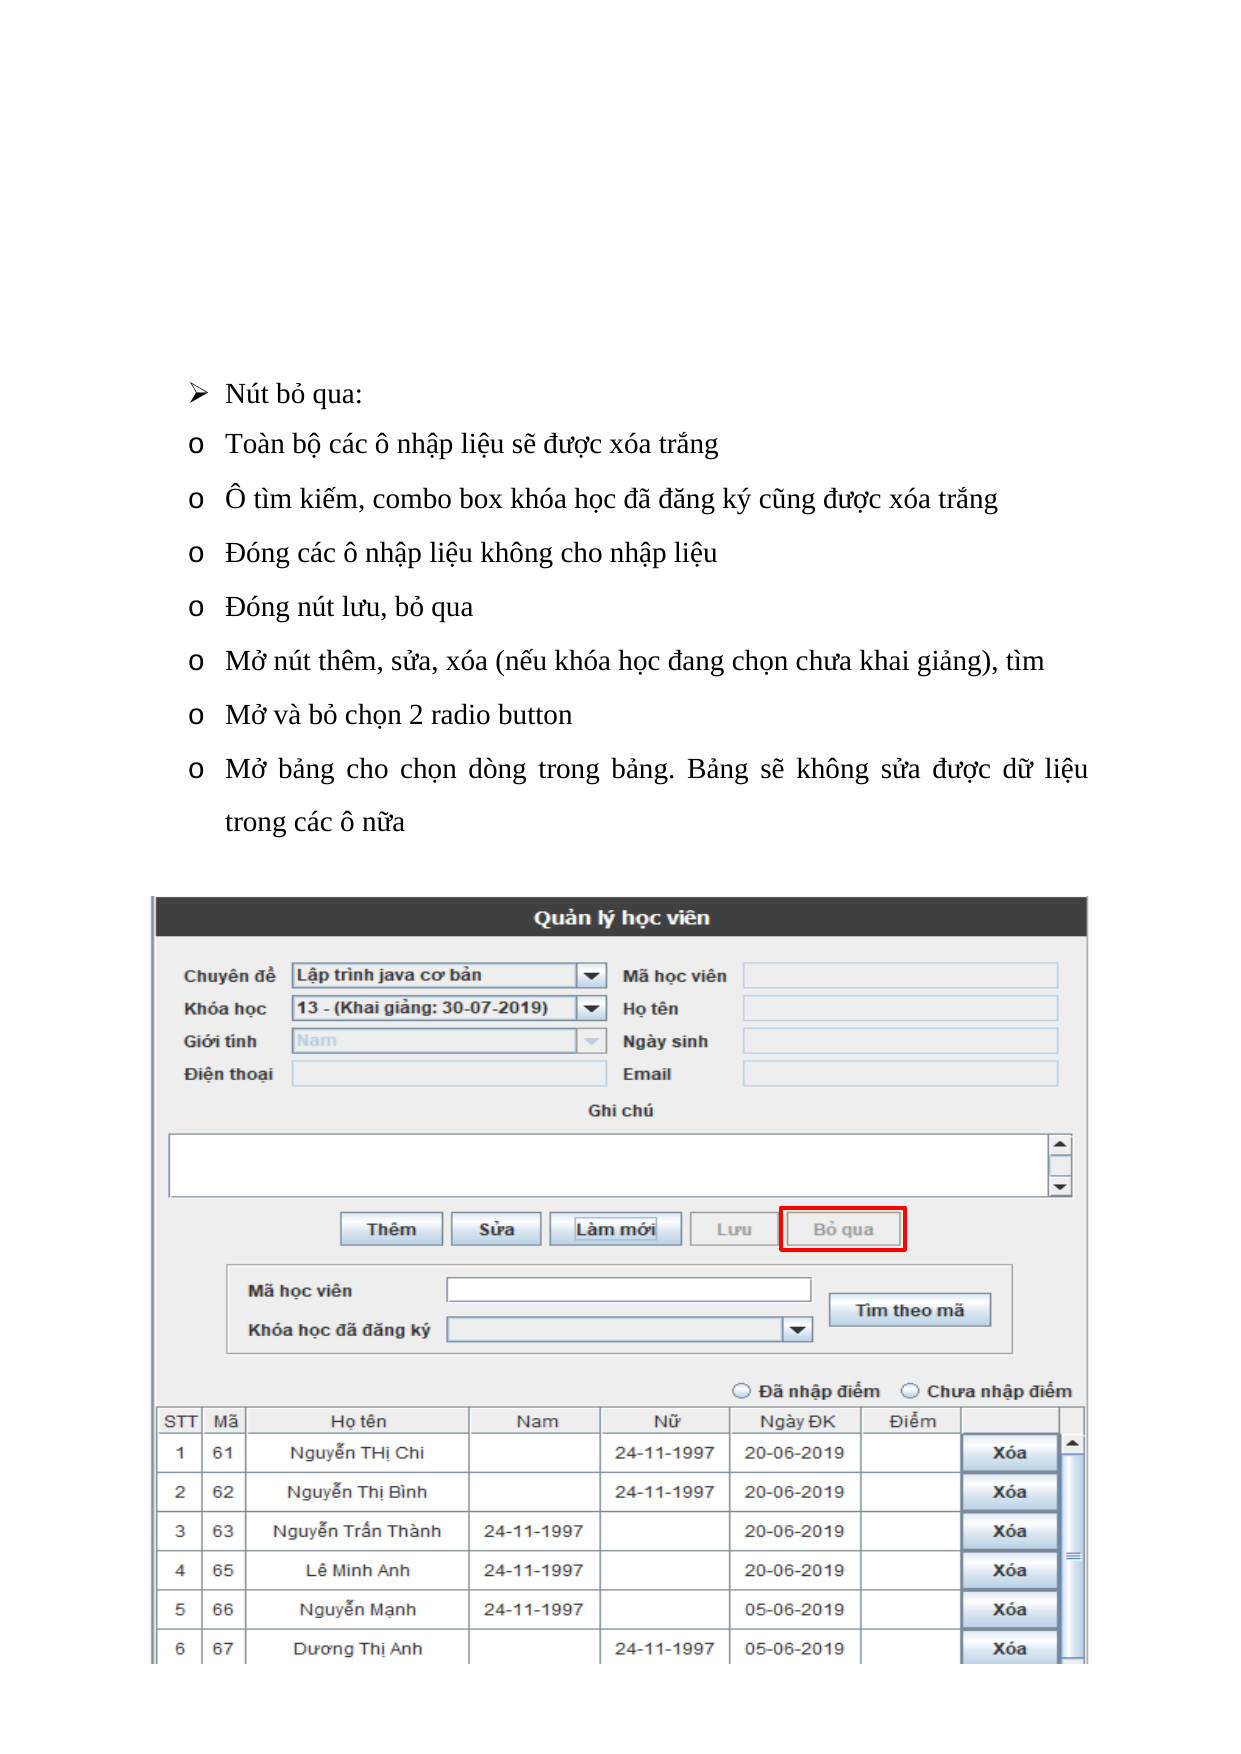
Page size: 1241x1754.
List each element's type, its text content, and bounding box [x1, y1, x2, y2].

list Đóng các ô nhập liệu không cho nhập liệu [187, 535, 1090, 571]
list Nút bỏ qua: [187, 376, 1090, 410]
list Đóng nút lưu, bỏ qua [187, 589, 1090, 625]
list Mở bảng cho chọn dòng trong bảng. Bảng sẽ không sửa được dữ liệu trong các ô nữa [187, 751, 1090, 837]
list Ô tìm kiếm, combo box khóa học đã đăng ký cũng được xóa trắng [187, 481, 1090, 517]
list Toàn bộ các ô nhập liệu sẽ được xóa trắng [187, 427, 1090, 463]
list Mở nút thêm, sửa, xóa (nếu khóa học đang chọn chưa khai giảng), tìm [187, 643, 1090, 679]
list Mở và bỏ chọn 2 radio button [187, 697, 1090, 733]
picture [150, 896, 1089, 1664]
